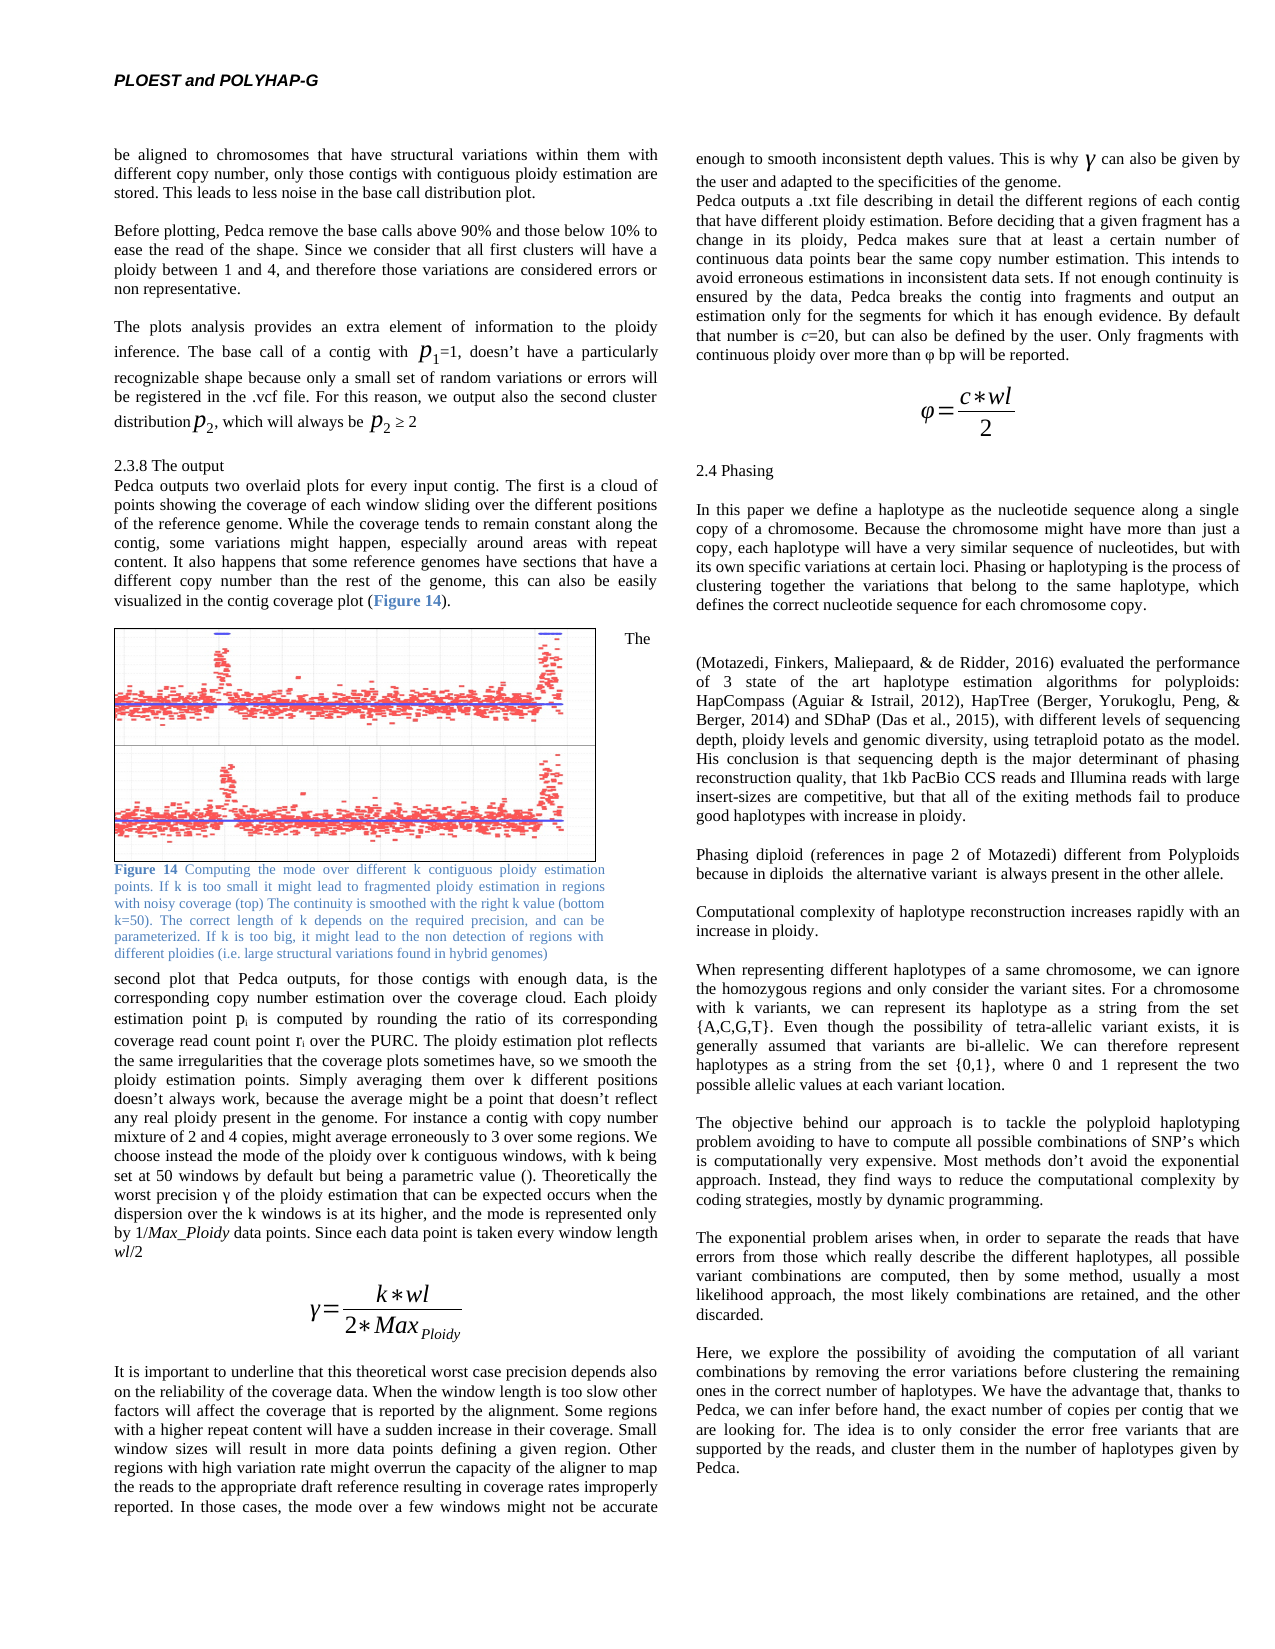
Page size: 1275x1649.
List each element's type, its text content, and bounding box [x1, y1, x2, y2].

text 2.4 Phasing [696, 461, 1240, 480]
text Before plotting, Pedca remove the base calls above 90% and those below 10% to ease the read of the shape. Since we consider that all first clusters will have a ploidy between 1 and 4, and therefore those variations are considered errors or non representative. [114, 221, 658, 298]
text The exponential problem arises when, in order to separate the reads that have errors from those which really describe the different haplotypes, all possible variant combinations are computed, then by some method, usually a most likelihood approach, the most likely combinations are retained, and the other discarded. [696, 1228, 1240, 1323]
text Here, we explore the possibility of avoiding the computation of all variant combinations by removing the error variations before clustering the remaining ones in the correct number of haplotypes. We have the advantage that, thanks to Pedca, we can infer before hand, the exact number of copies per contig that we are looking for. The idea is to only consider the error free variants that are supported by the reads, and cluster them in the number of haplotypes given by Pedca. [696, 1343, 1240, 1477]
text Pedca outputs a .txt file describing in detail the different regions of each contig that have different ploidy estimation. Before deciding that a given fragment has a change in its ploidy, Pedca makes sure that at least a certain number of continuous data points bear the same copy number estimation. This intends to avoid erroneous estimations in inconsistent data sets. If not enough continuity is ensured by the data, Pedca breaks the contig into fragments and output an estimation only for the segments for which it has enough evidence. By default that number is c=20, but can also be defined by the user. Only fragments with continuous ploidy over more than φ bp will be reported. [696, 191, 1240, 364]
text The plots analysis provides an extra element of information to the ploidy inference. The base call of a contig with =1, doesn’t have a particularly recognizable shape because only a small set of random variations or errors will be registered in the .vcf file. For this reason, we output also the second cluster distribution, which will always be ≥ 2 [114, 317, 658, 437]
text When representing different haplotypes of a same chromosome, we can ignore the homozygous regions and only consider the variant sites. For a chromosome with k variants, we can represent its haplotype as a string from the set {A,C,G,T}. Even though the possibility of tetra-allelic variant exists, it is generally assumed that variants are bi-allelic. We can therefore represent haplotypes as a string from the set {0,1}, where 0 and 1 represent the two possible allelic values at each variant location. [696, 959, 1240, 1093]
picture [115, 629, 595, 861]
text (Motazedi, Finkers, Maliepaard, & de Ridder, 2016) evaluated the performance of 3 state of the art haplotype estimation algorithms for polyploids: HapCompass (Aguiar & Istrail, 2012), HapTree (Berger, Yorukoglu, Peng, & Berger, 2014) and SDhaP (Das et al., 2015), with different levels of sequencing depth, ploidy levels and genomic diversity, using tetraploid potato as the model. His conclusion is that sequencing depth is the major determinant of phasing reconstruction quality, that 1kb PacBio CCS reads and Illumina reads with large insert-sizes are competitive, but that all of the exiting methods fail to produce good haplotypes with increase in ploidy. [696, 653, 1240, 825]
text Computational complexity of haplotype reconstruction increases rapidly with an increase in ploidy. [696, 902, 1240, 940]
text The objective behind our approach is to tackle the polyploid haplotyping problem avoiding to have to compute all possible combinations of SNP’s which is computationally very expensive. Most methods don’t avoid the exponential approach. Instead, they find ways to reduce the computational complexity by coding strategies, mostly by dynamic programming. [696, 1113, 1240, 1208]
text Phasing diploid (references in page 2 of Motazedi) different from Polyploids because in diploids the alternative variant is always present in the other allele. [696, 844, 1240, 883]
text In this paper we define a haplotype as the nucleotide sequence along a single copy of a chromosome. Because the chromosome might have more than just a copy, each haplotype will have a very similar sequence of nucleotides, but with its own specific variations at certain loci. Phasing or haplotyping is the process of clustering together the variations that belong to the same haplotype, which defines the correct nucleotide sequence for each chromosome copy. [696, 499, 1240, 614]
text 2.3.8 The output [114, 456, 658, 475]
text It is important to underline that this theoretical worst case precision depends also on the reliability of the coverage data. When the window length is too slow other factors will affect the coverage that is reported by the alignment. Some regions with a higher repeat content will have a sudden increase in their coverage. Small window sizes will result in more data points defining a given region. Other regions with high variation rate might overrun the capacity of the aligner to map the reads to the appropriate draft reference resulting in coverage rates improperly reported. In those cases, the mode over a few windows might not be accurate enough to smooth inconsistent depth values. This is why can also be given by the user and adapted to the specificities of the genome. [114, 1362, 658, 1516]
